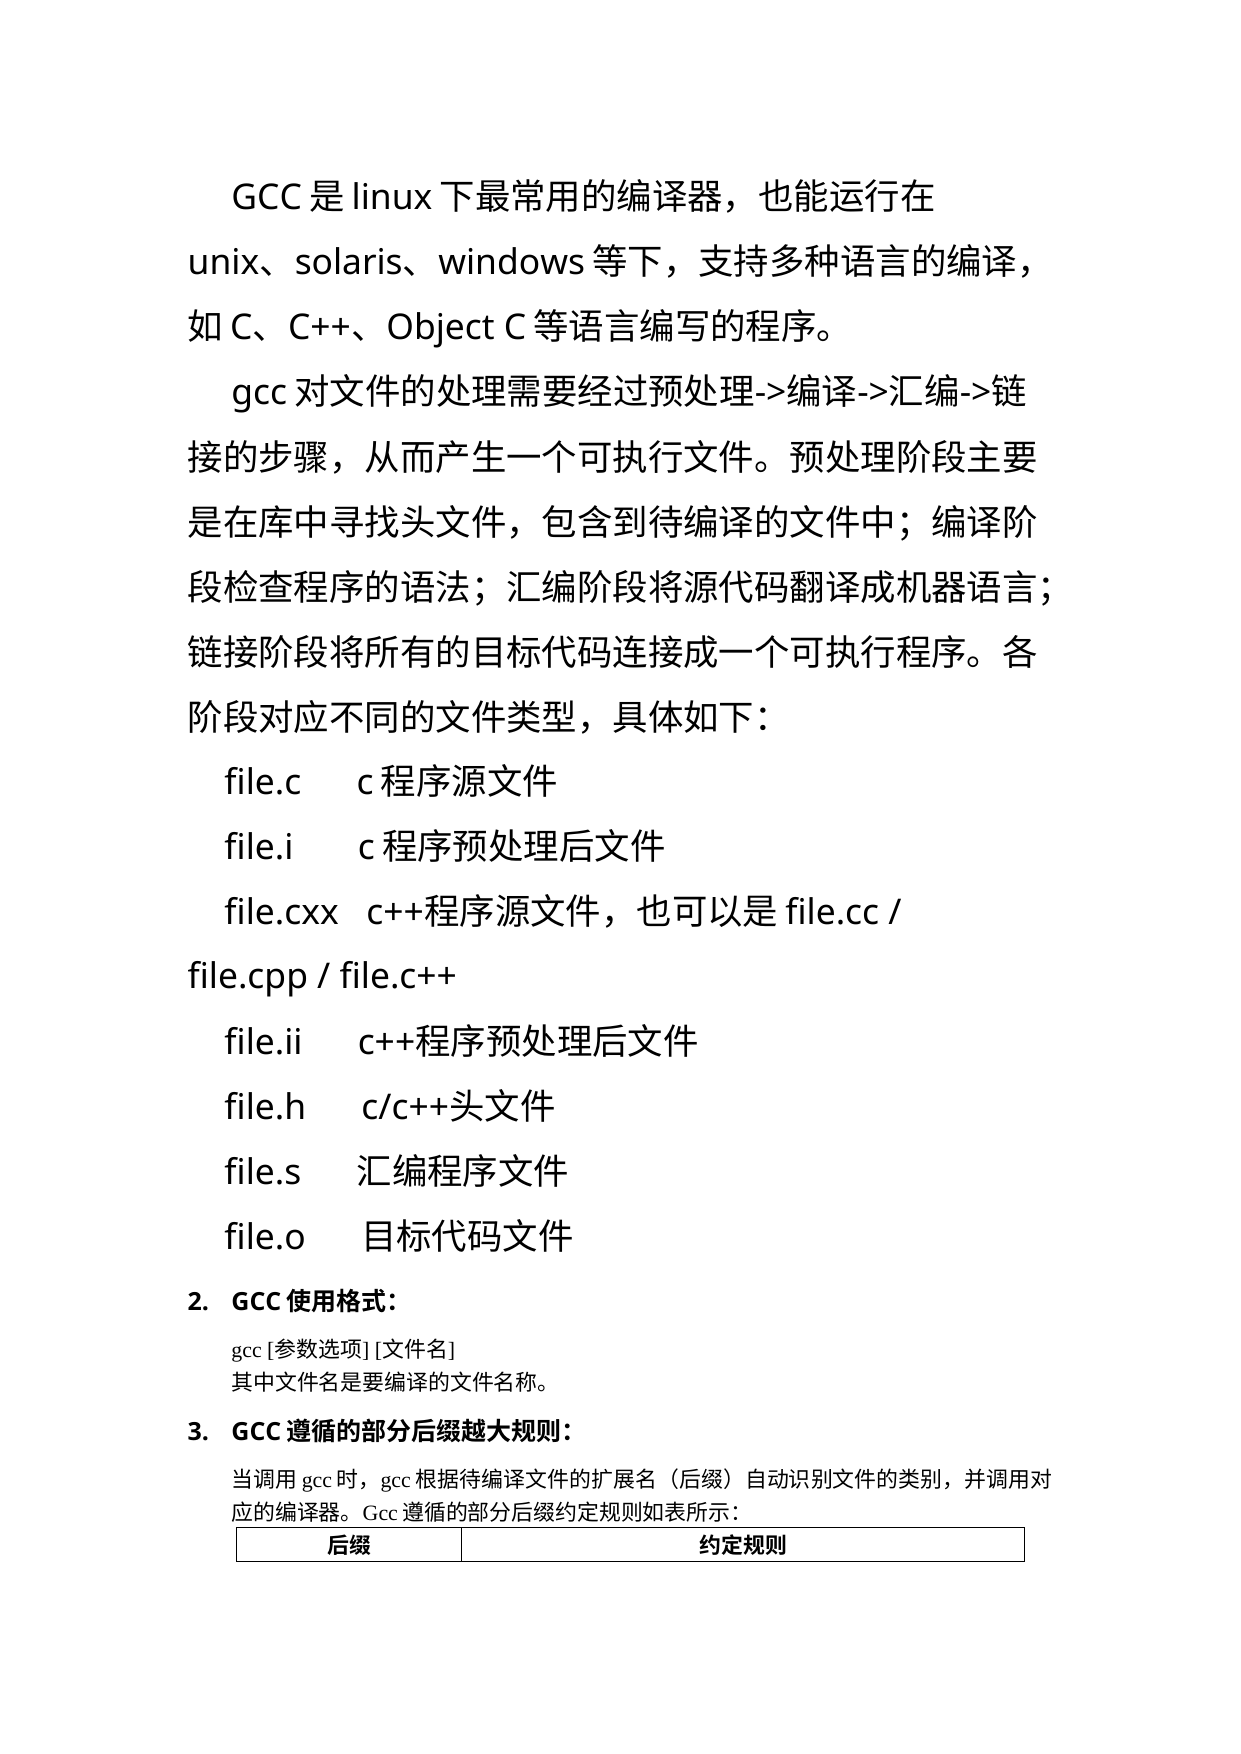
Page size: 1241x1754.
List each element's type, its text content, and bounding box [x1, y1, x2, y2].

text GCC是linux下最常用的编译器，也能运行在unix、solaris、windows等下，支持多种语言的编译，如C、C++、Object C等语言编写的程序。 [187, 162, 1053, 357]
list GCC使用格式： [187, 1267, 1053, 1332]
text gcc对文件的处理需要经过预处理->编译->汇编->链接的步骤，从而产生一个可执行文件。预处理阶段主要是在库中寻找头文件，包含到待编译的文件中；编译阶段检查程序的语法；汇编阶段将源代码翻译成机器语言；链接阶段将所有的目标代码连接成一个可执行程序。各阶段对应不同的文件类型，具体如下： file.c c程序源文件 file.i c程序预处理后文件 file.cxx c++程序源文件，也可以是file.cc / file.cpp / file.c++ file.ii c++程序预处理后文件 file.h c/c++头文件 file.s 汇编程序文件 file.o 目标代码文件 [187, 357, 1053, 1267]
text 其中文件名是要编译的文件名称。 [231, 1364, 1053, 1397]
table_header 后缀 [237, 1528, 461, 1561]
list GCC遵循的部分后缀越大规则： [187, 1397, 1053, 1462]
text gcc [参数选项] [文件名] [231, 1332, 1053, 1364]
table_header 约定规则 [462, 1528, 1024, 1561]
text 当调用gcc时，gcc根据待编译文件的扩展名（后缀）自动识别文件的类别，并调用对应的编译器。Gcc遵循的部分后缀约定规则如表所示： [231, 1462, 1053, 1527]
